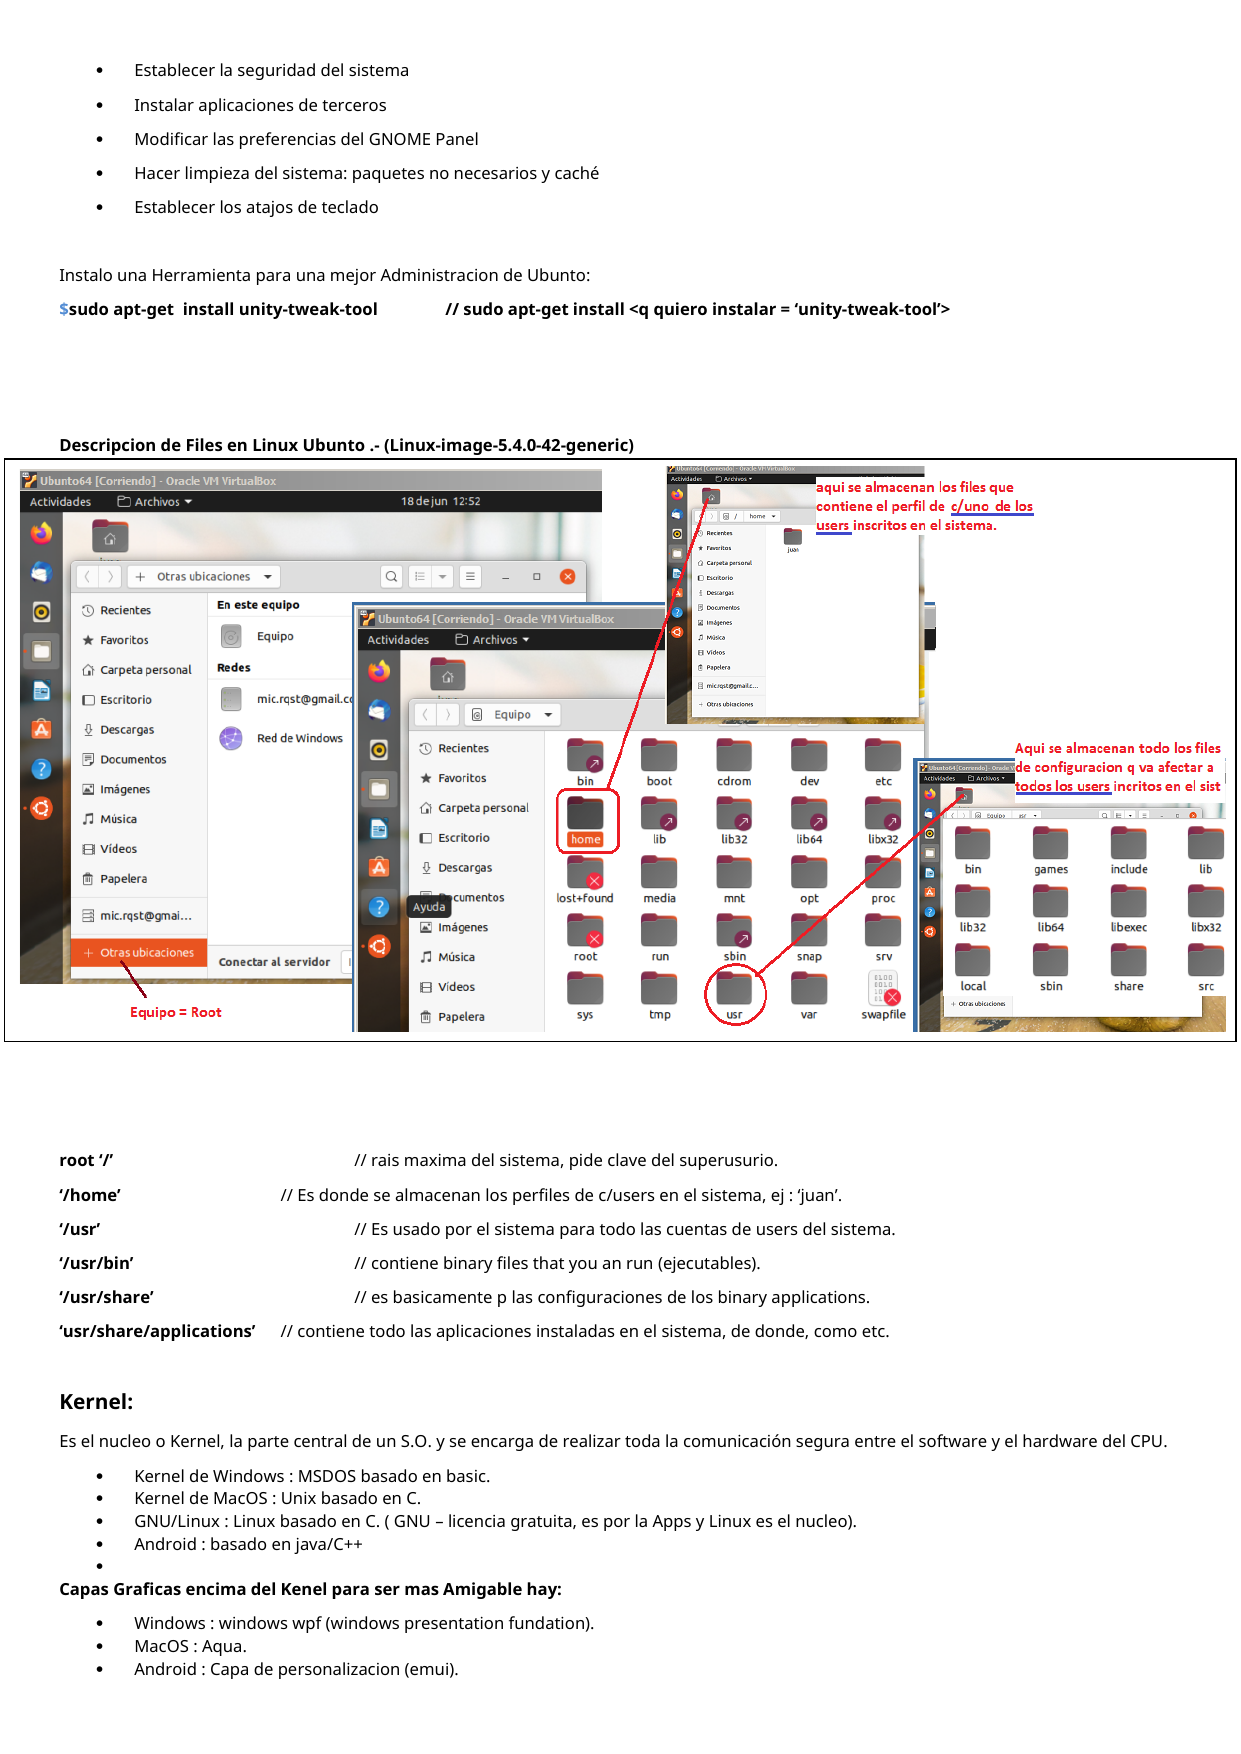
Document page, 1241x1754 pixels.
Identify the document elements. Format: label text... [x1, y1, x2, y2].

text $sudo apt-get install unity-tweak-tool // sudo apt-get install <q quiero instalar = ‘unity-tweak-tool’> [59, 297, 1181, 320]
list MacOS : Aqua. [97, 1634, 1181, 1657]
list Android : basado en java/C++ [97, 1532, 1181, 1555]
list GNU/Linux : Linux basado en C. ( GNU – licencia gratuita, es por la Apps y Linux es el nucleo). [97, 1509, 1181, 1532]
text ‘usr/share/applications’ // contiene todo las aplicaciones instaladas en el sistema, de donde, como etc. [59, 1319, 1181, 1342]
text ‘/usr/bin’ // contiene binary files that you an run (ejecutables). [59, 1251, 1181, 1274]
text Instalo una Herramienta para una mejor Administracion de Ubunto: [59, 263, 1181, 286]
list Establecer los atajos de teclado [97, 195, 1181, 218]
list Instalar aplicaciones de terceros [97, 93, 1181, 116]
picture [19, 466, 1226, 1032]
list Windows : windows wpf (windows presentation fundation). [97, 1612, 1181, 1634]
list Establecer la seguridad del sistema [97, 59, 1181, 82]
text Es el nucleo o Kernel, la parte central de un S.O. y se encarga de realizar toda la comunicación segura entre el software y el hardware del CPU. [59, 1430, 1181, 1453]
text Descripcion de Files en Linux Ubunto .- (Linux-image-5.4.0-42-generic) [59, 434, 1181, 456]
list Kernel de MacOS : Unix basado en C. [97, 1487, 1181, 1509]
list Kernel de Windows : MSDOS basado en basic. [97, 1464, 1181, 1487]
text ‘/usr’ // Es usado por el sistema para todo las cuentas de users del sistema. [59, 1217, 1181, 1240]
text Kernel: [59, 1387, 1181, 1416]
text ‘/home’ // Es donde se almacenan los perfiles de c/users en el sistema, ej : ‘juan’. [59, 1183, 1181, 1206]
list Modificar las preferencias del GNOME Panel [97, 127, 1181, 150]
list Hacer limpieza del sistema: paquetes no necesarios y caché [97, 161, 1181, 184]
list Android : Capa de personalizacion (emui). [97, 1657, 1181, 1680]
text root ‘/’ // rais maxima del sistema, pide clave del superusurio. [59, 1149, 1181, 1172]
text ‘/usr/share’ // es basicamente p las configuraciones de los binary applications. [59, 1285, 1181, 1308]
text Capas Graficas encima del Kenel para ser mas Amigable hay: [59, 1578, 1181, 1600]
